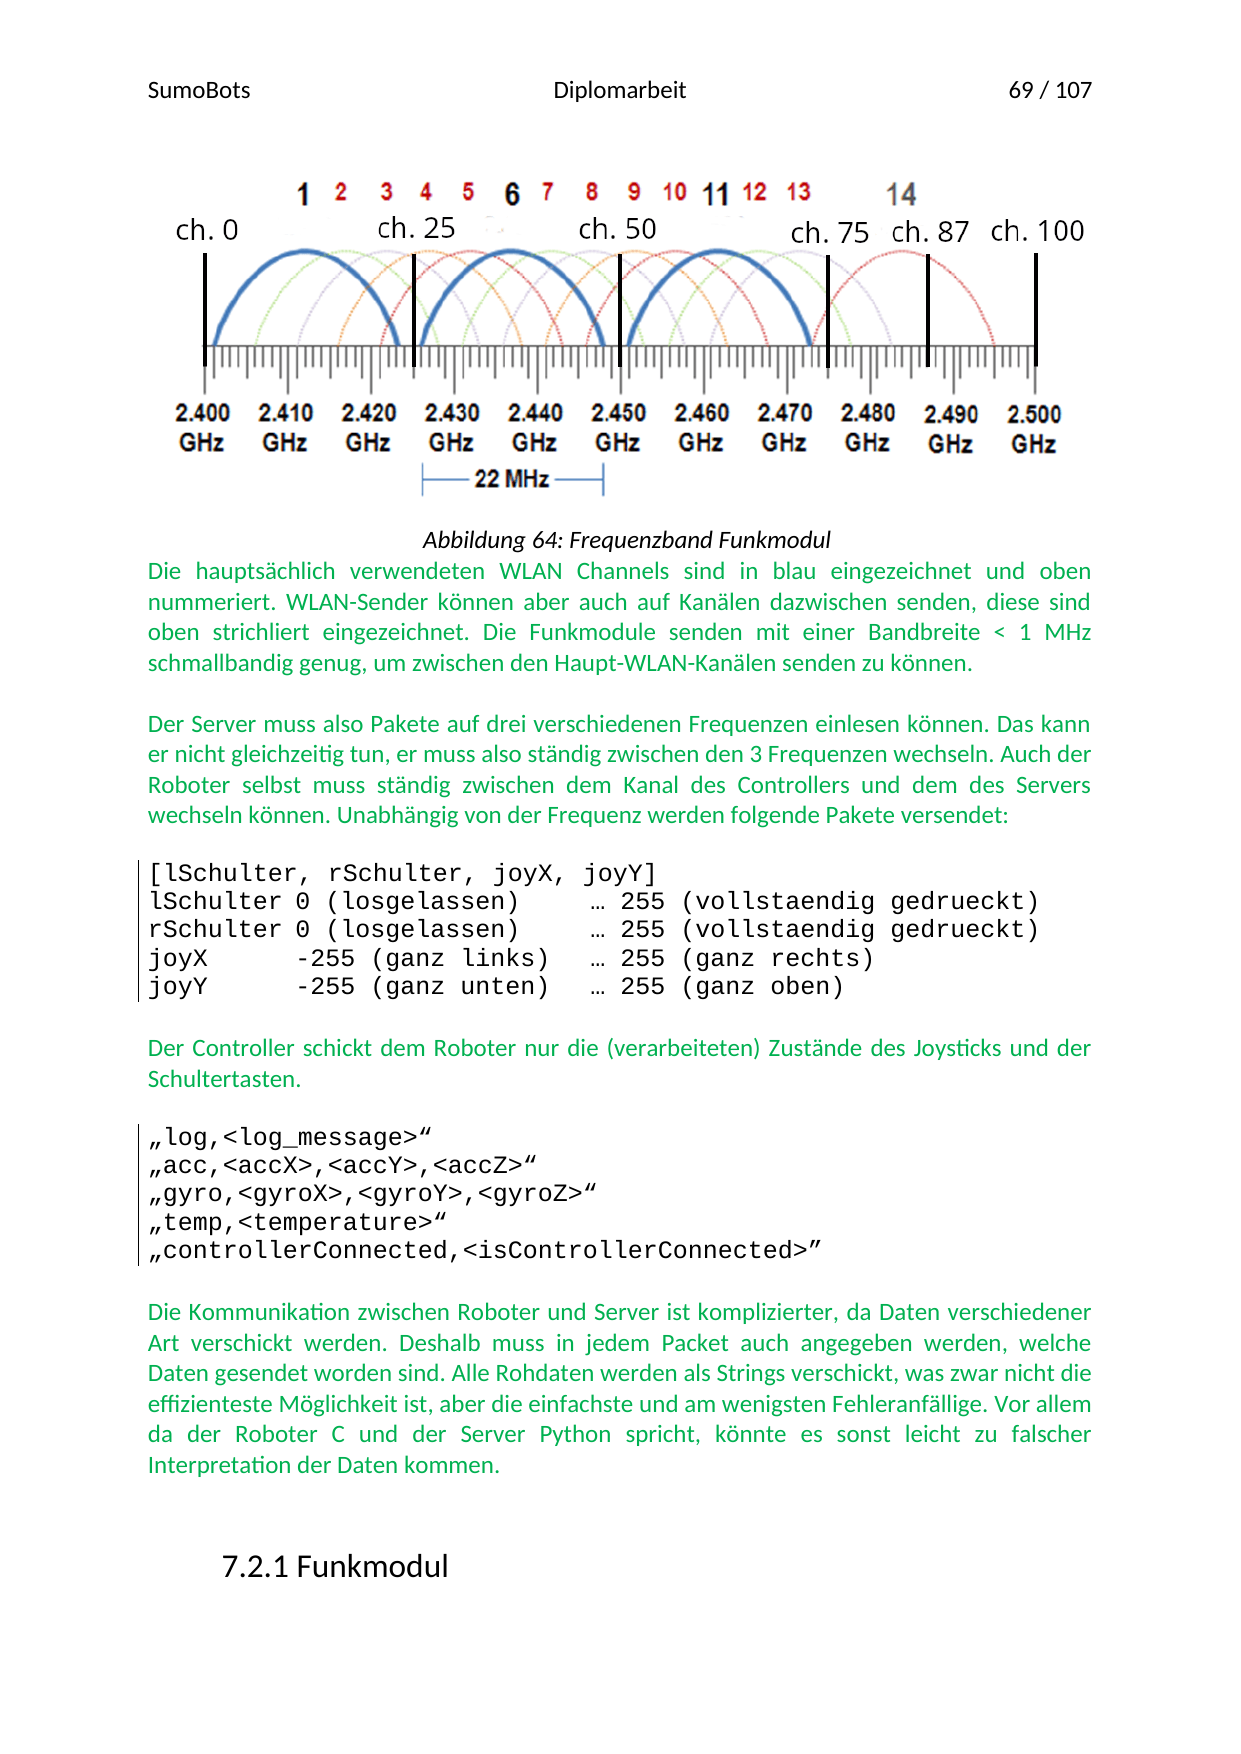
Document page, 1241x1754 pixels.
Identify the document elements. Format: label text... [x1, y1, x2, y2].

text „gyro,<gyroX>,<gyroY>,<gyroZ>“ [148, 1181, 1093, 1209]
text „temp,<temperature>“ [148, 1209, 1093, 1237]
text „acc,<accX>,<accY>,<accZ>“ [148, 1152, 1093, 1181]
text „log,<log_message>“ [148, 1124, 1093, 1152]
text rSchulter 0 (losgelassen) … 255 (vollstaendig gedrueckt) [148, 917, 1093, 945]
picture [170, 160, 1084, 503]
text lSchulter 0 (losgelassen) … 255 (vollstaendig gedrueckt) [148, 889, 1093, 917]
text Die hauptsächlich verwendeten WLAN Channels sind in blau eingezeichnet und oben nummeriert. WLAN-Sender können aber auch auf Kanälen dazwischen senden, diese sind oben strichliert eingezeichnet. Die Funkmodule senden mit einer Bandbreite < 1 MHz schmallbandig genug, um zwischen den Haupt-WLAN-Kanälen senden zu können. [148, 533, 1093, 677]
text joyX -255 (ganz links) … 255 (ganz rechts) [148, 945, 1093, 974]
subtitle Funkmodul [221, 1545, 1093, 1585]
text „controllerConnected,<isControllerConnected>” [148, 1237, 1093, 1266]
text joyY -255 (ganz unten) … 255 (ganz oben) [148, 974, 1093, 1002]
text Die Kommunikation zwischen Roboter und Server ist komplizierter, da Daten verschiedener Art verschickt werden. Deshalb muss in jedem Packet auch angegeben werden, welche Daten gesendet worden sind. Alle Rohdaten werden als Strings verschickt, was zwar nicht die effizienteste Möglichkeit ist, aber die einfachste und am wenigsten Fehleranfällige. Vor allem da der Roboter C und der Server Python spricht, könnte es sonst leicht zu falscher Interpretation der Daten kommen. [148, 1296, 1093, 1479]
text [lSchulter, rSchulter, joyX, joyY] [148, 860, 1093, 889]
text Der Controller schickt dem Roboter nur die (verarbeiteten) Zustände des Joysticks und der Schultertasten. [148, 1033, 1093, 1094]
text Der Server muss also Pakete auf drei verschiedenen Frequenzen einlesen können. Das kann er nicht gleichzeitig tun, er muss also ständig zwischen den 3 Frequenzen wechseln. Auch der Roboter selbst muss ständig zwischen dem Kanal des Controllers und dem des Servers wechseln können. Unabhängig von der Frequenz werden folgende Pakete versendet: [148, 708, 1093, 830]
